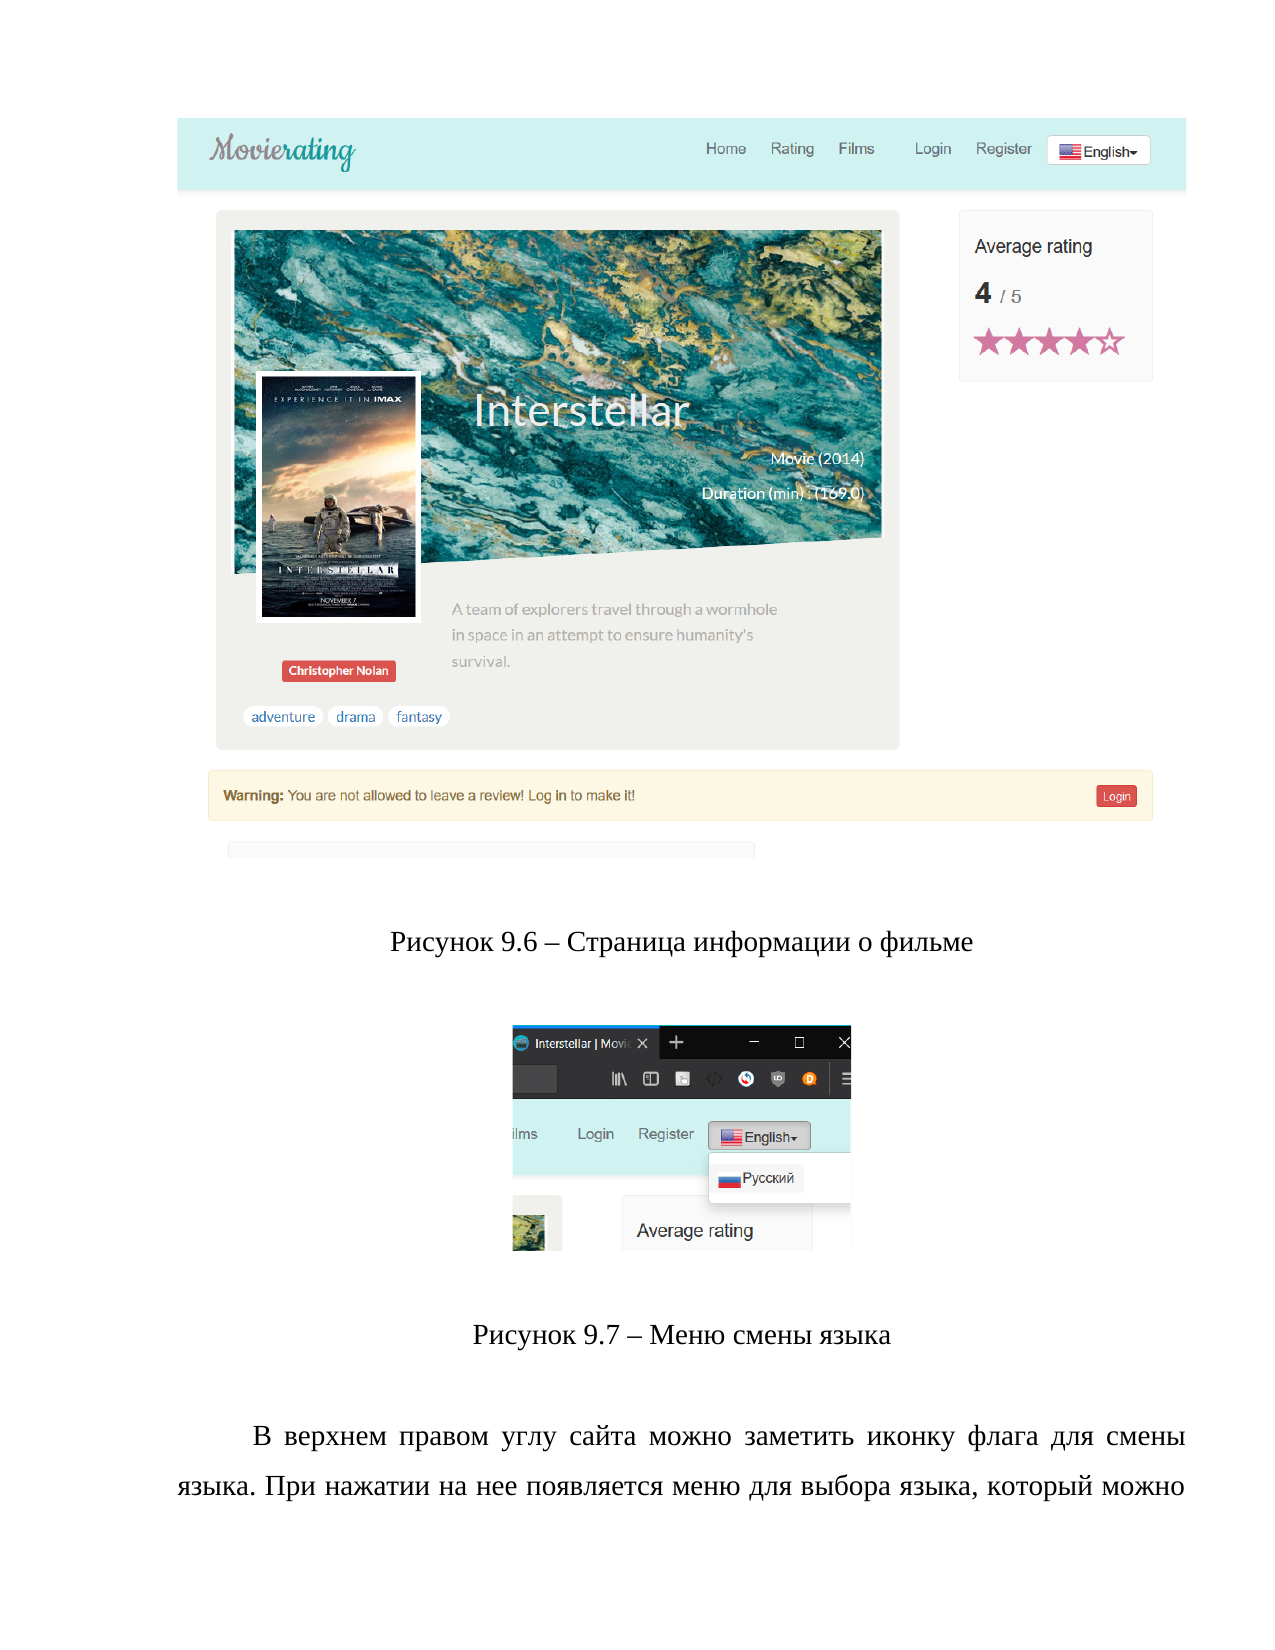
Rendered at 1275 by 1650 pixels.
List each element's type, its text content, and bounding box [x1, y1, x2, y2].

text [177, 1418, 1186, 1502]
text Рисунок 9.7 – Меню смены языка [177, 1317, 1186, 1351]
picture [177, 118, 1187, 858]
text Рисунок 9.6 – Страница информации о фильме [177, 924, 1186, 958]
picture [512, 1025, 852, 1251]
